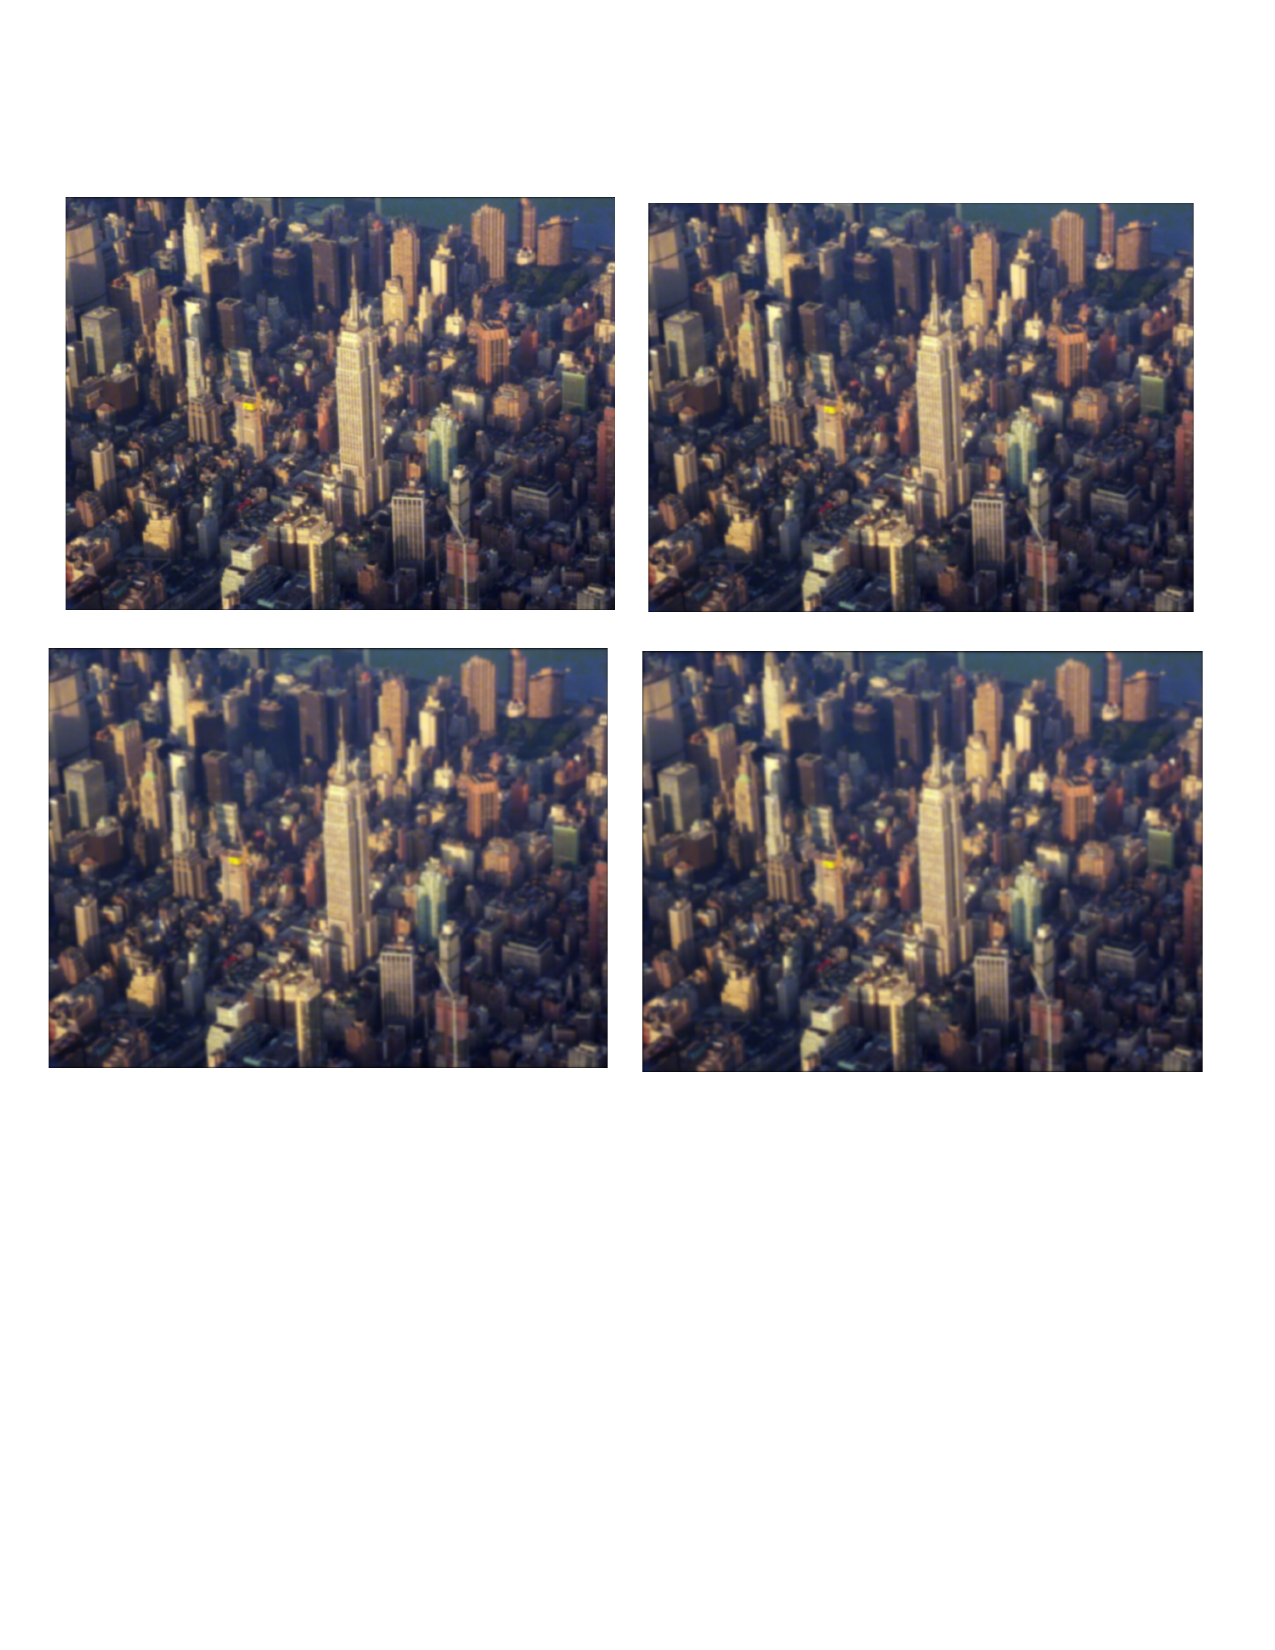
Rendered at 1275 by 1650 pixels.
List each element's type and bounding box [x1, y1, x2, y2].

picture [65, 197, 615, 610]
picture [642, 651, 1203, 1072]
picture [648, 203, 1194, 612]
picture [48, 648, 608, 1068]
